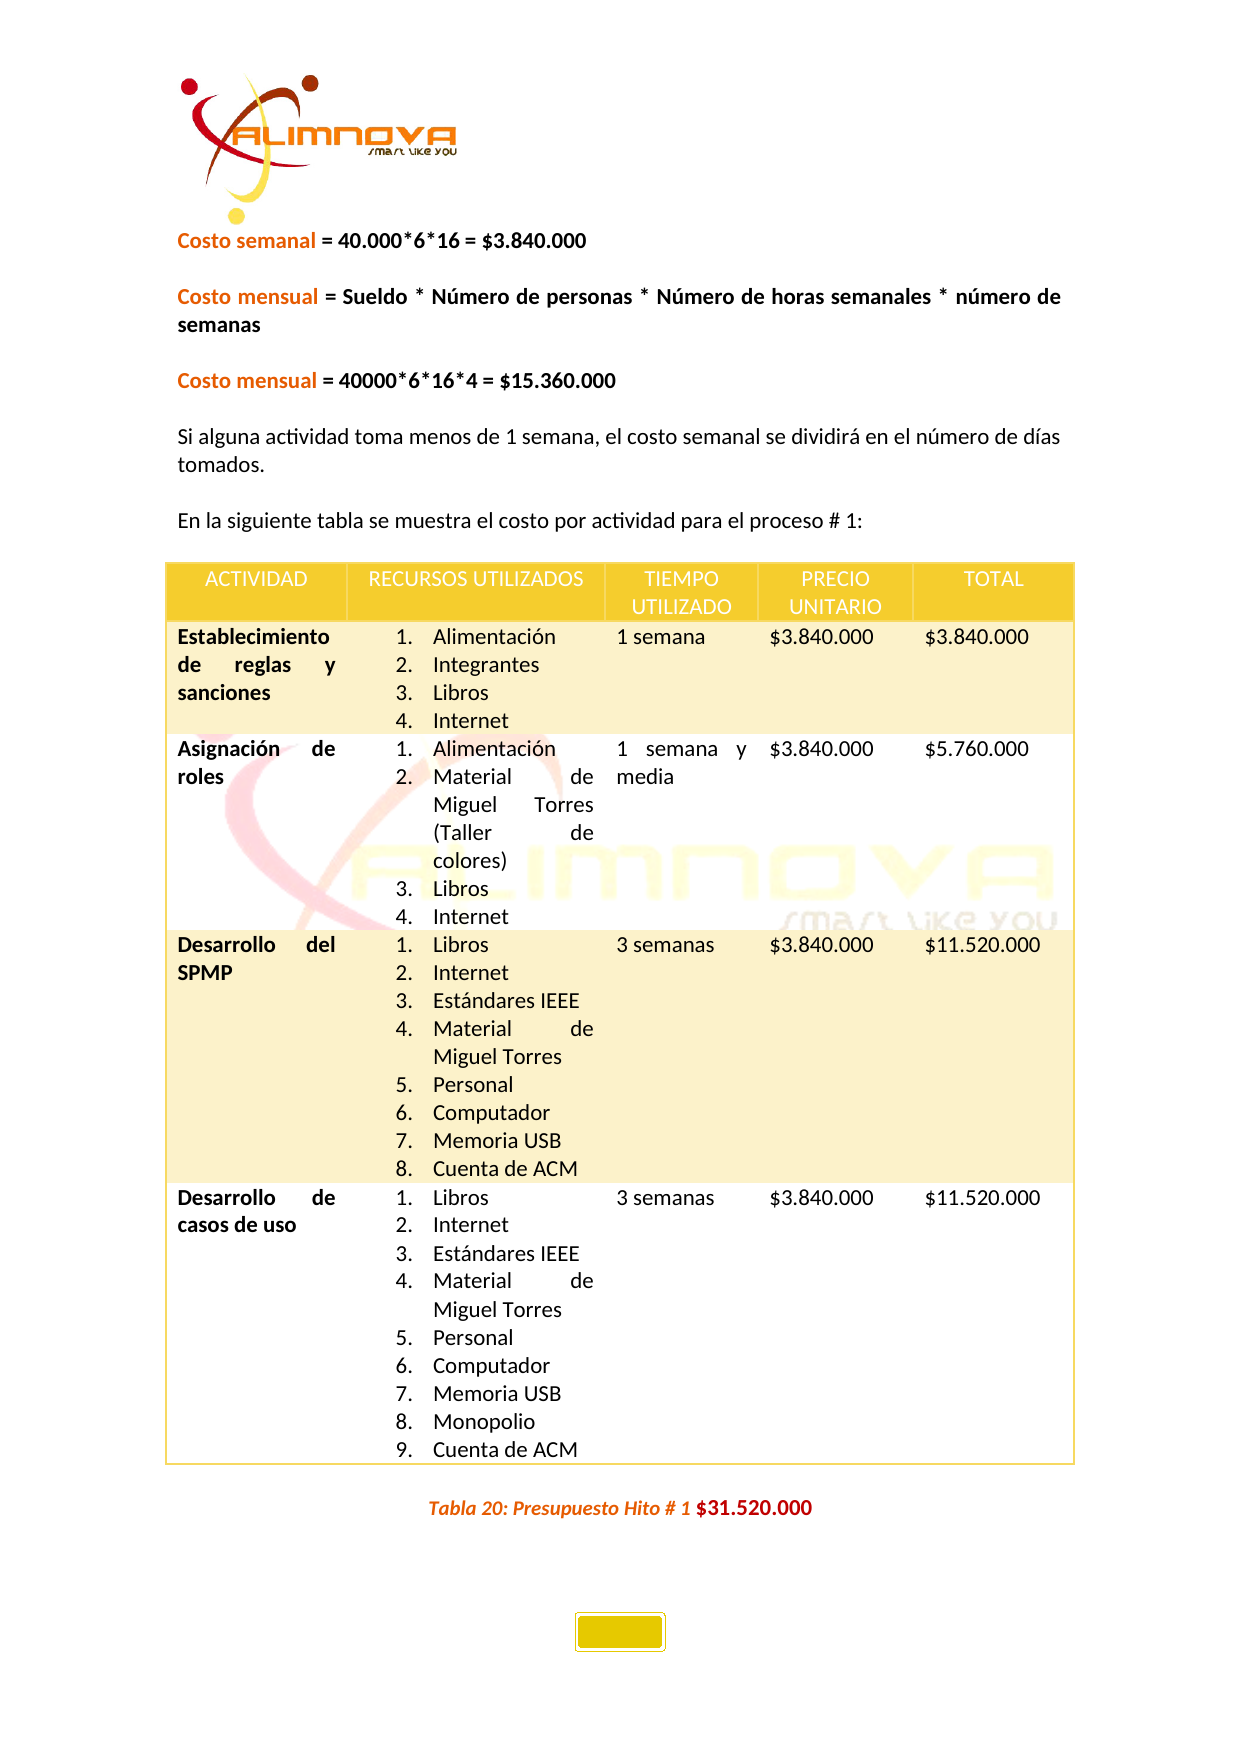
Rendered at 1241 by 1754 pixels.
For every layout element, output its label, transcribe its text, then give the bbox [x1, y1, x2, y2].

table_cell Libros Internet Estándares IEEE Material de Miguel Torres Personal Computador Memoria USB Monopolio Cuenta de ACM [347, 1183, 605, 1463]
table_header ACTIVIDAD [167, 564, 346, 620]
table_cell $3.840.000 [913, 622, 1073, 734]
table_cell $11.520.000 [913, 930, 1073, 1183]
table_cell 1 semana [605, 622, 758, 734]
table_header TIEMPO UTILIZADO [606, 564, 757, 620]
text Costo mensual = Sueldo * Número de personas * Número de horas semanales * número de semanas [177, 282, 1063, 338]
table_cell Desarrollo del SPMP [167, 930, 347, 1183]
table_cell $3.840.000 [758, 930, 913, 1183]
table_cell $3.840.000 [758, 734, 913, 930]
text Si alguna actividad toma menos de 1 semana, el costo semanal se dividirá en el número de días tomados. [177, 422, 1063, 478]
table_cell $11.520.000 [913, 1183, 1073, 1463]
table_cell 3 semanas [605, 930, 758, 1183]
table_cell Asignación de roles [167, 734, 347, 930]
table_cell Alimentación Integrantes Libros Internet [347, 622, 605, 734]
table_cell Alimentación Material de Miguel Torres (Taller de colores) Libros Internet [347, 734, 605, 930]
text Costo mensual = 40000*6*16*4 = $15.360.000 [177, 366, 1063, 394]
table_cell Libros Internet Estándares IEEE Material de Miguel Torres Personal Computador Memoria USB Cuenta de ACM [347, 930, 605, 1183]
table_cell Establecimiento de reglas y sanciones [167, 622, 347, 734]
table_cell $3.840.000 [758, 1183, 913, 1463]
text En la siguiente tabla se muestra el costo por actividad para el proceso # 1: [177, 506, 1063, 534]
text Costo semanal = 40.000*6*16 = $3.840.000 [177, 226, 1063, 254]
table_cell 1 semana y media [605, 734, 758, 930]
text Tabla 20: Presupuesto Hito # 1 $31.520.000 [177, 1493, 1063, 1521]
table_header TOTAL [914, 564, 1073, 620]
picture [177, 73, 458, 226]
table_header RECURSOS UTILIZADOS [348, 564, 604, 620]
table_cell Desarrollo de casos de uso [167, 1183, 347, 1463]
table_cell 3 semanas [605, 1183, 758, 1463]
table_header PRECIO UNITARIO [759, 564, 912, 620]
table_cell $5.760.000 [913, 734, 1073, 930]
table_cell $3.840.000 [758, 622, 913, 734]
